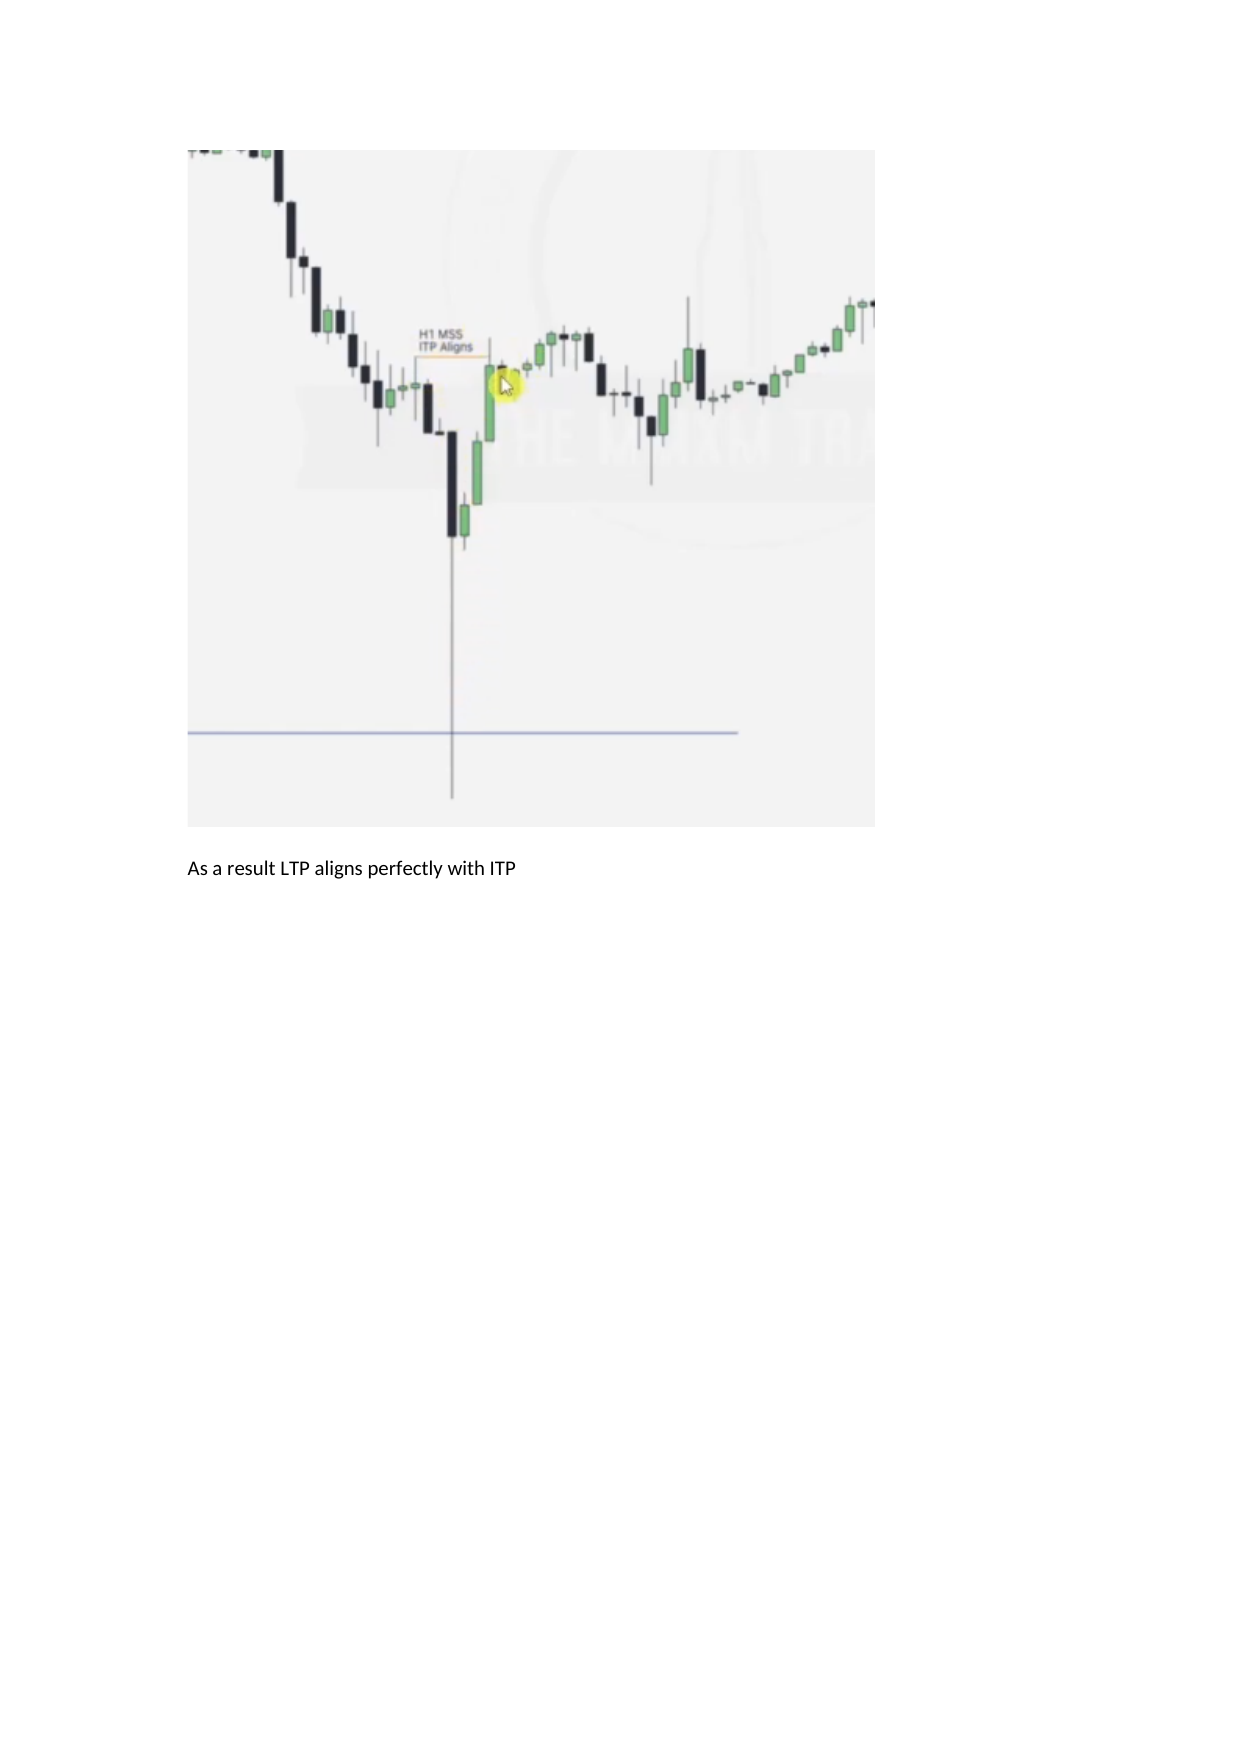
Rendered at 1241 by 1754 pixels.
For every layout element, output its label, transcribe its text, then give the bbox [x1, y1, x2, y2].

list As a result LTP aligns perfectly with ITP [187, 856, 1053, 881]
picture [187, 150, 875, 827]
